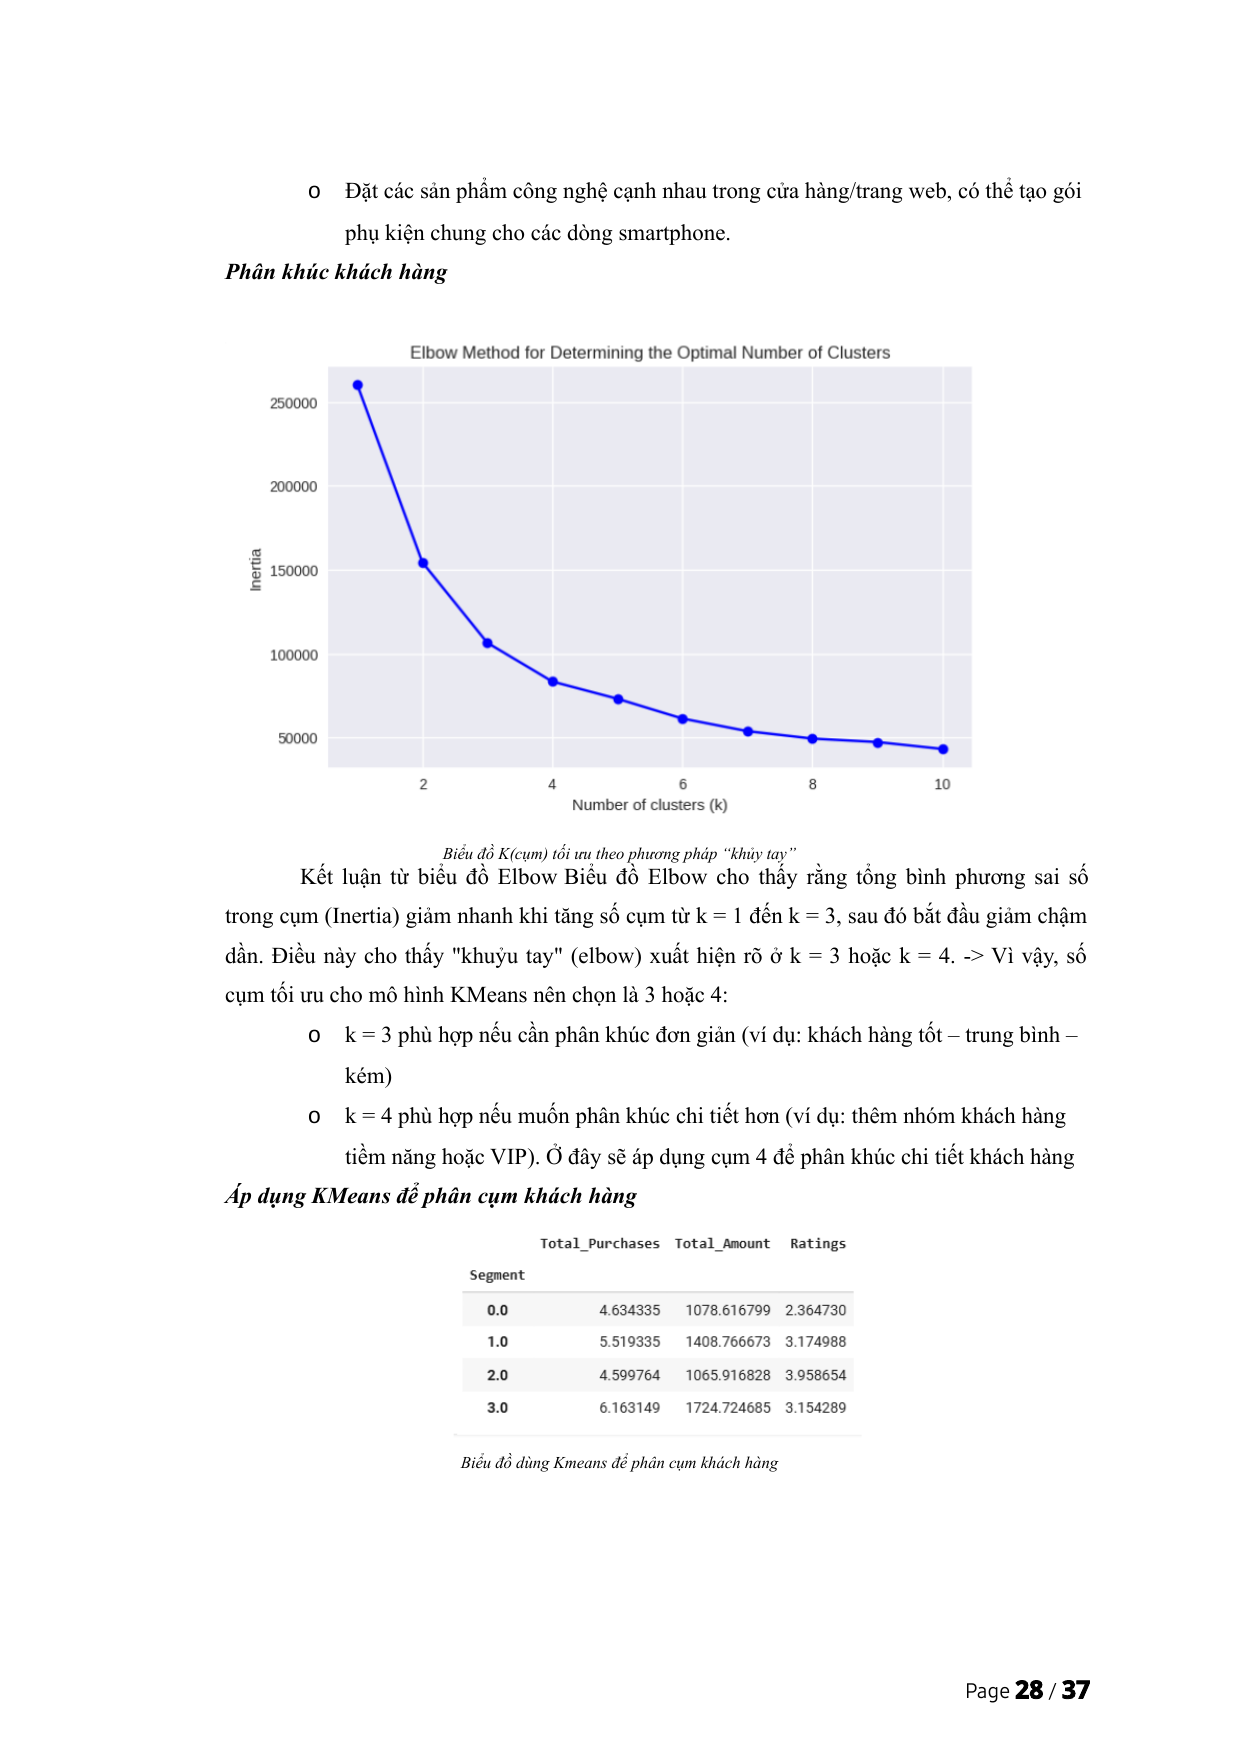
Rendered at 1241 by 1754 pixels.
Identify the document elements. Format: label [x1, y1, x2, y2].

picture [453, 1222, 862, 1439]
picture [225, 337, 1061, 830]
